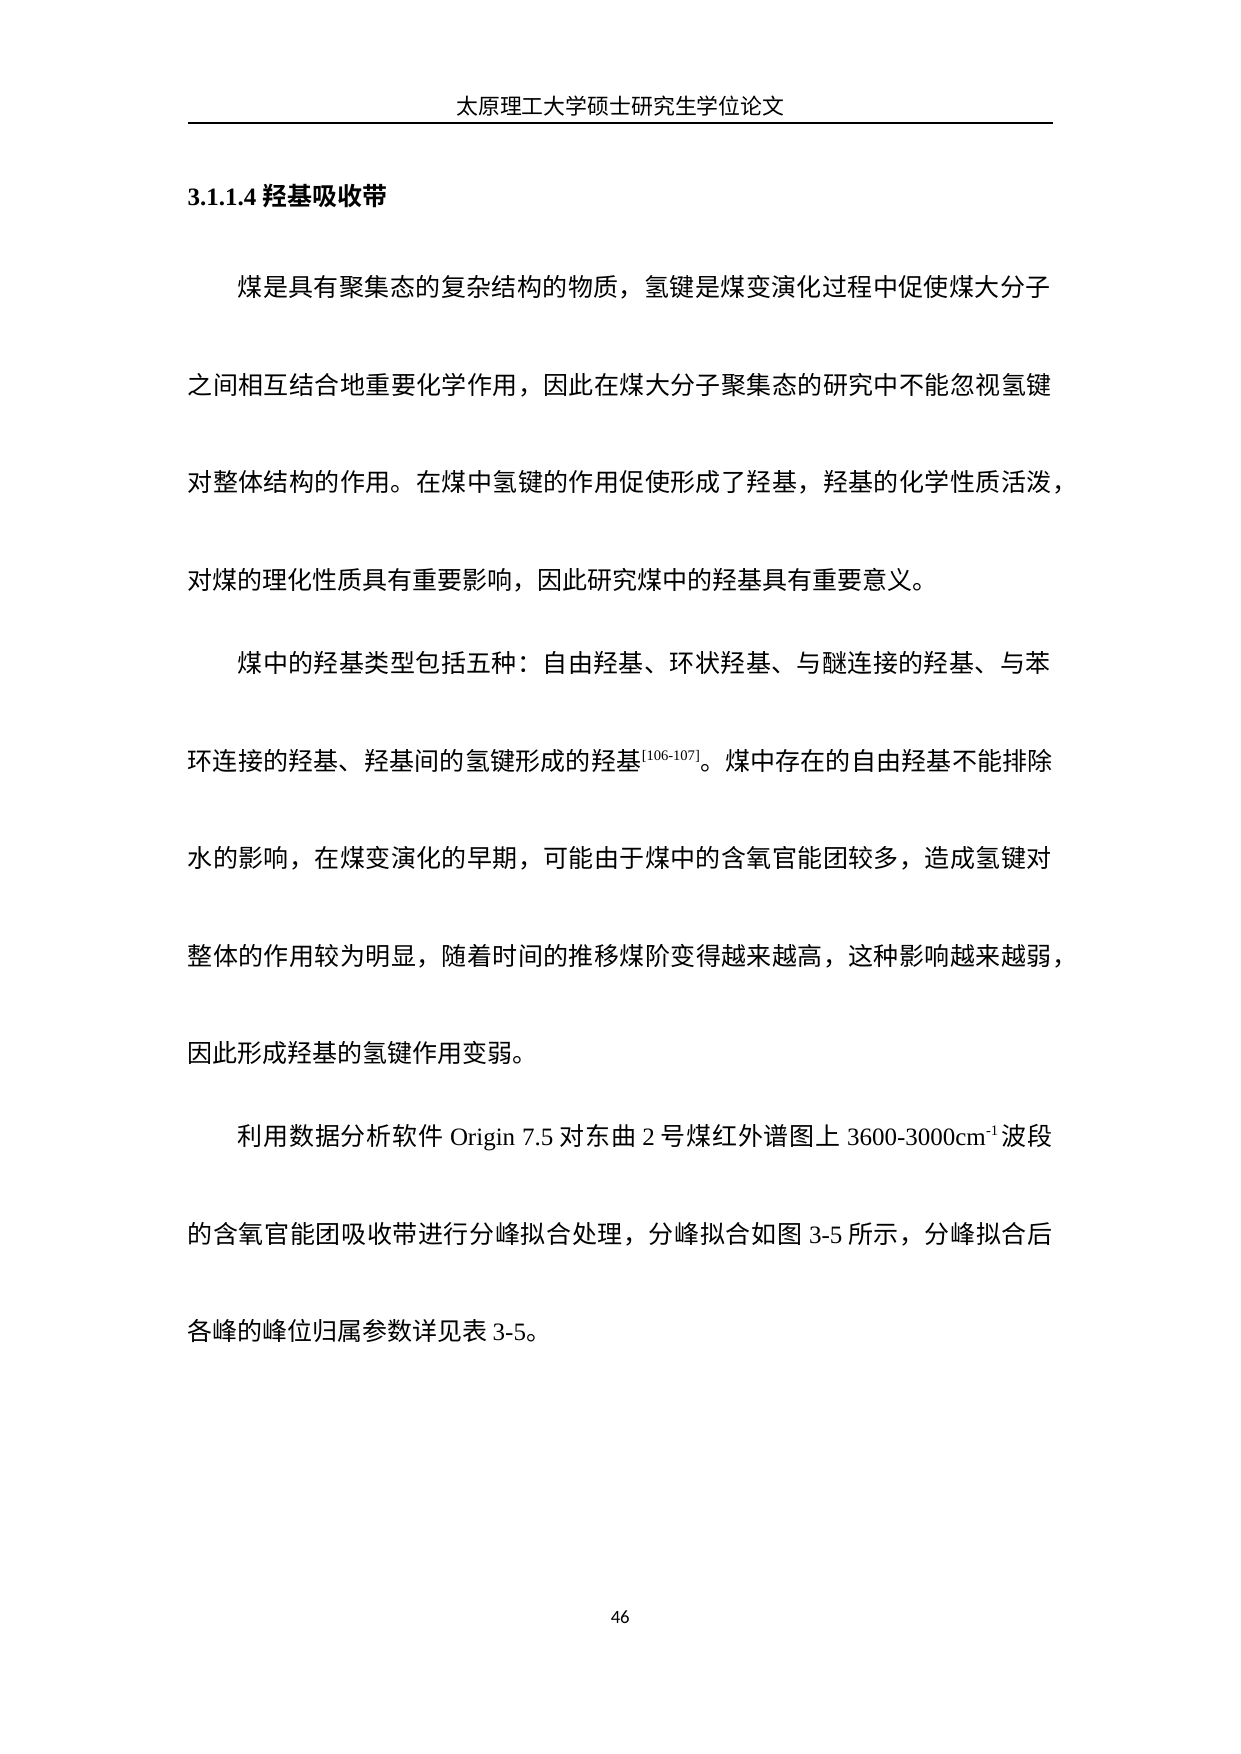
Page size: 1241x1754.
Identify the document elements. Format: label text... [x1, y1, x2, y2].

text 利用数据分析软件Origin 7.5对东曲2号煤红外谱图上3600-3000cm-1波段的含氧官能团吸收带进行分峰拟合处理，分峰拟合如图3-5所示，分峰拟合后各峰的峰位归属参数详见表3-5。 [187, 1102, 1053, 1362]
text 3.1.1.4 羟基吸收带 [187, 162, 1053, 227]
text 煤是具有聚集态的复杂结构的物质，氢键是煤变演化过程中促使煤大分子之间相互结合地重要化学作用，因此在煤大分子聚集态的研究中不能忽视氢键对整体结构的作用。在煤中氢键的作用促使形成了羟基，羟基的化学性质活泼，对煤的理化性质具有重要影响，因此研究煤中的羟基具有重要意义。 [187, 253, 1053, 611]
text 煤中的羟基类型包括五种：自由羟基、环状羟基、与醚连接的羟基、与苯环连接的羟基、羟基间的氢键形成的羟基[106-107]。煤中存在的自由羟基不能排除水的影响，在煤变演化的早期，可能由于煤中的含氧官能团较多，造成氢键对整体的作用较为明显，随着时间的推移煤阶变得越来越高，这种影响越来越弱，因此形成羟基的氢键作用变弱。 [187, 629, 1053, 1084]
